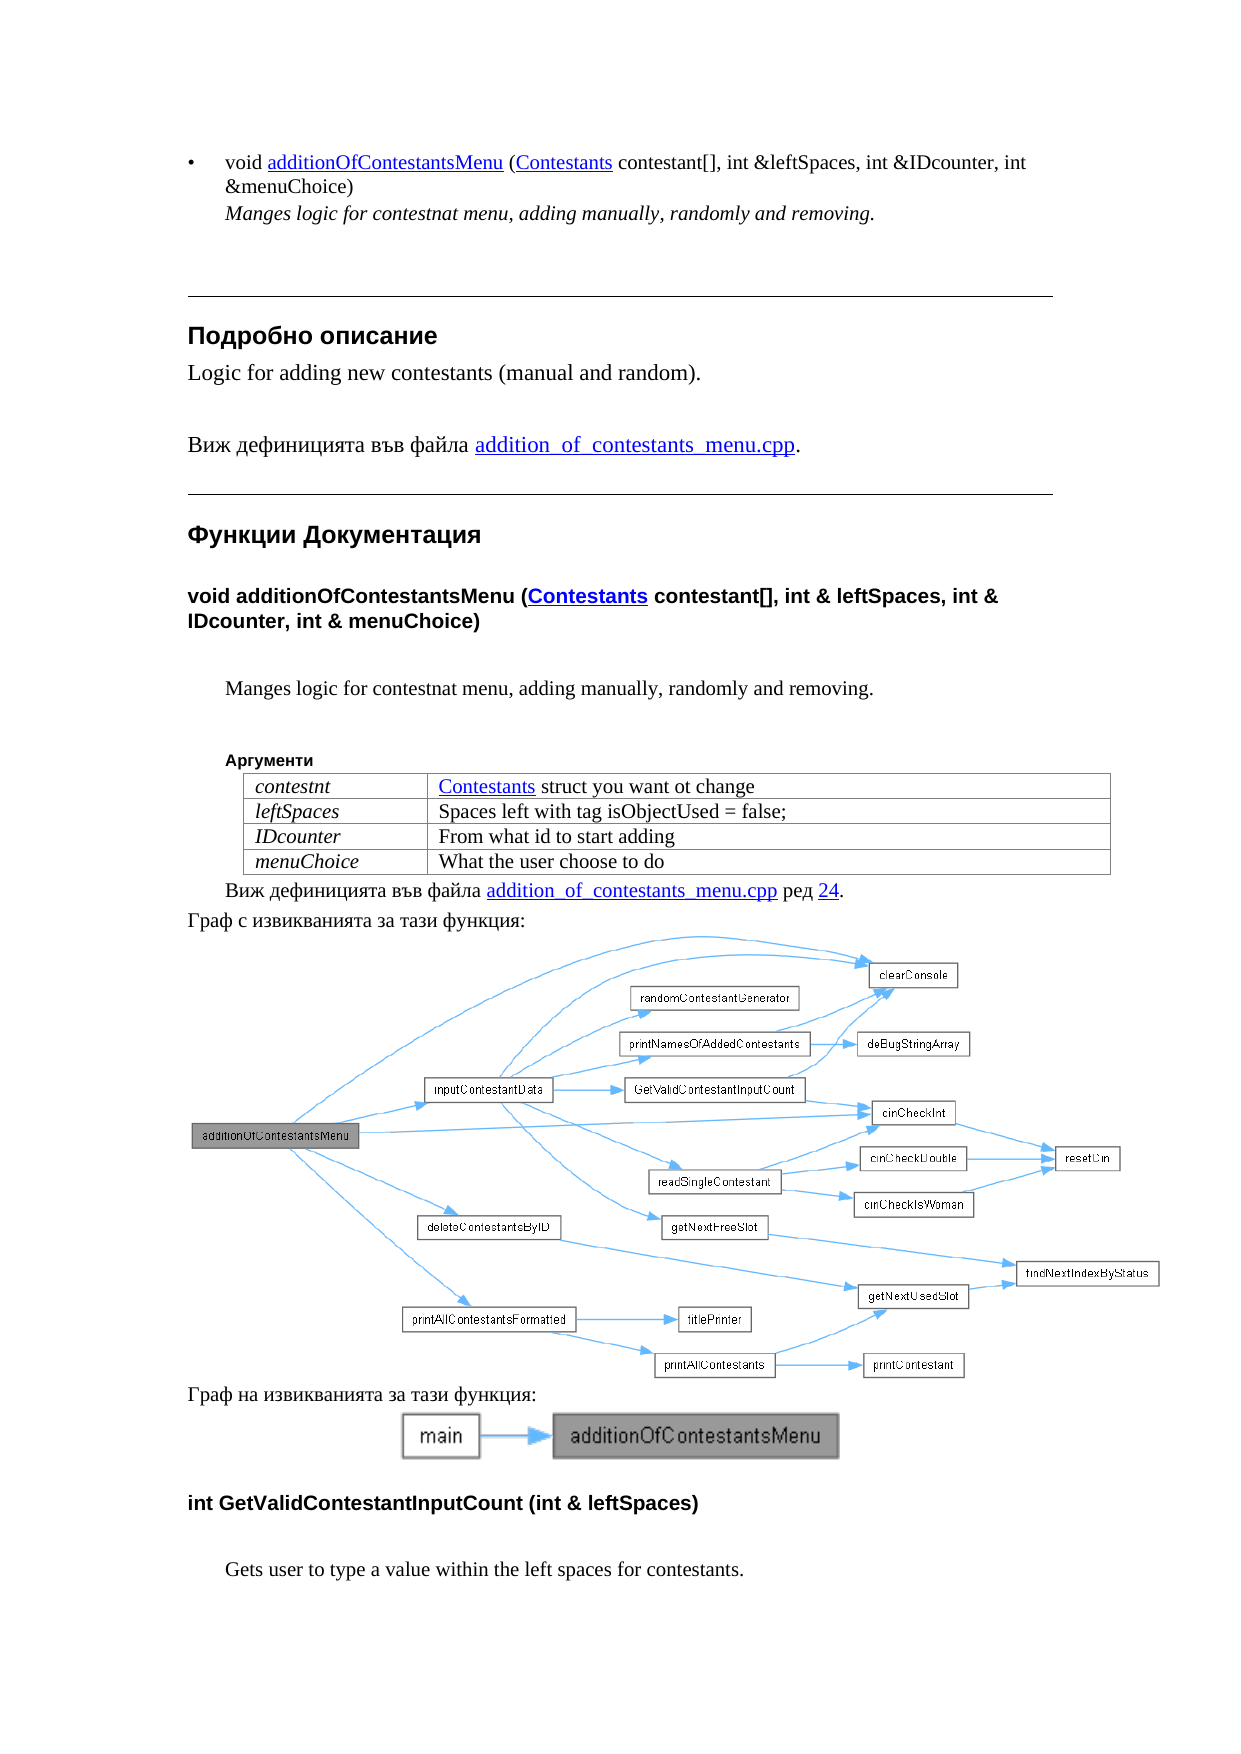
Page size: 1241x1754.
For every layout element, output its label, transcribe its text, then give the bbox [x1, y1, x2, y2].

subtitle Аргументи [225, 751, 1053, 770]
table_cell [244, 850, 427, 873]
list Manges logic for contestnat menu, adding manually, randomly and removing. [225, 675, 1053, 699]
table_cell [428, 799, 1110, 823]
list Виж дефиницията във файла addition_of_contestants_menu.cpp ред 24. [225, 878, 1053, 902]
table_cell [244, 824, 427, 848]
text Граф с извикванията за тази функция: [187, 908, 1053, 932]
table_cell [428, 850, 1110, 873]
picture [395, 1406, 845, 1466]
picture [187, 932, 1163, 1382]
subtitle void additionOfContestantsMenu (Contestants contestant[], int & leftSpaces, int & IDcounter, int & menuChoice) [187, 580, 1053, 633]
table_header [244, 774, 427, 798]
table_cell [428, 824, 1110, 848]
subtitle int GetValidContestantInputCount (int & leftSpaces) [187, 1491, 1053, 1514]
list Manges logic for contestnat menu, adding manually, randomly and removing. [225, 201, 1053, 225]
subtitle Подробно описание [187, 321, 1053, 350]
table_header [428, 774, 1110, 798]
text Logic for adding new contestants (manual and random). [187, 359, 1053, 386]
text Виж дефиницията във файла addition_of_contestants_menu.cpp. [187, 431, 1053, 457]
list void additionOfContestantsMenu (Contestants contestant[], int &leftSpaces, int &IDcounter, int &menuChoice) [187, 150, 1053, 198]
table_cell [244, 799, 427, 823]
text Граф на извикванията за тази функция: [187, 1382, 1053, 1406]
subtitle Функции Документация [187, 520, 1053, 549]
list Gets user to type a value within the left spaces for contestants. [225, 1557, 1053, 1581]
